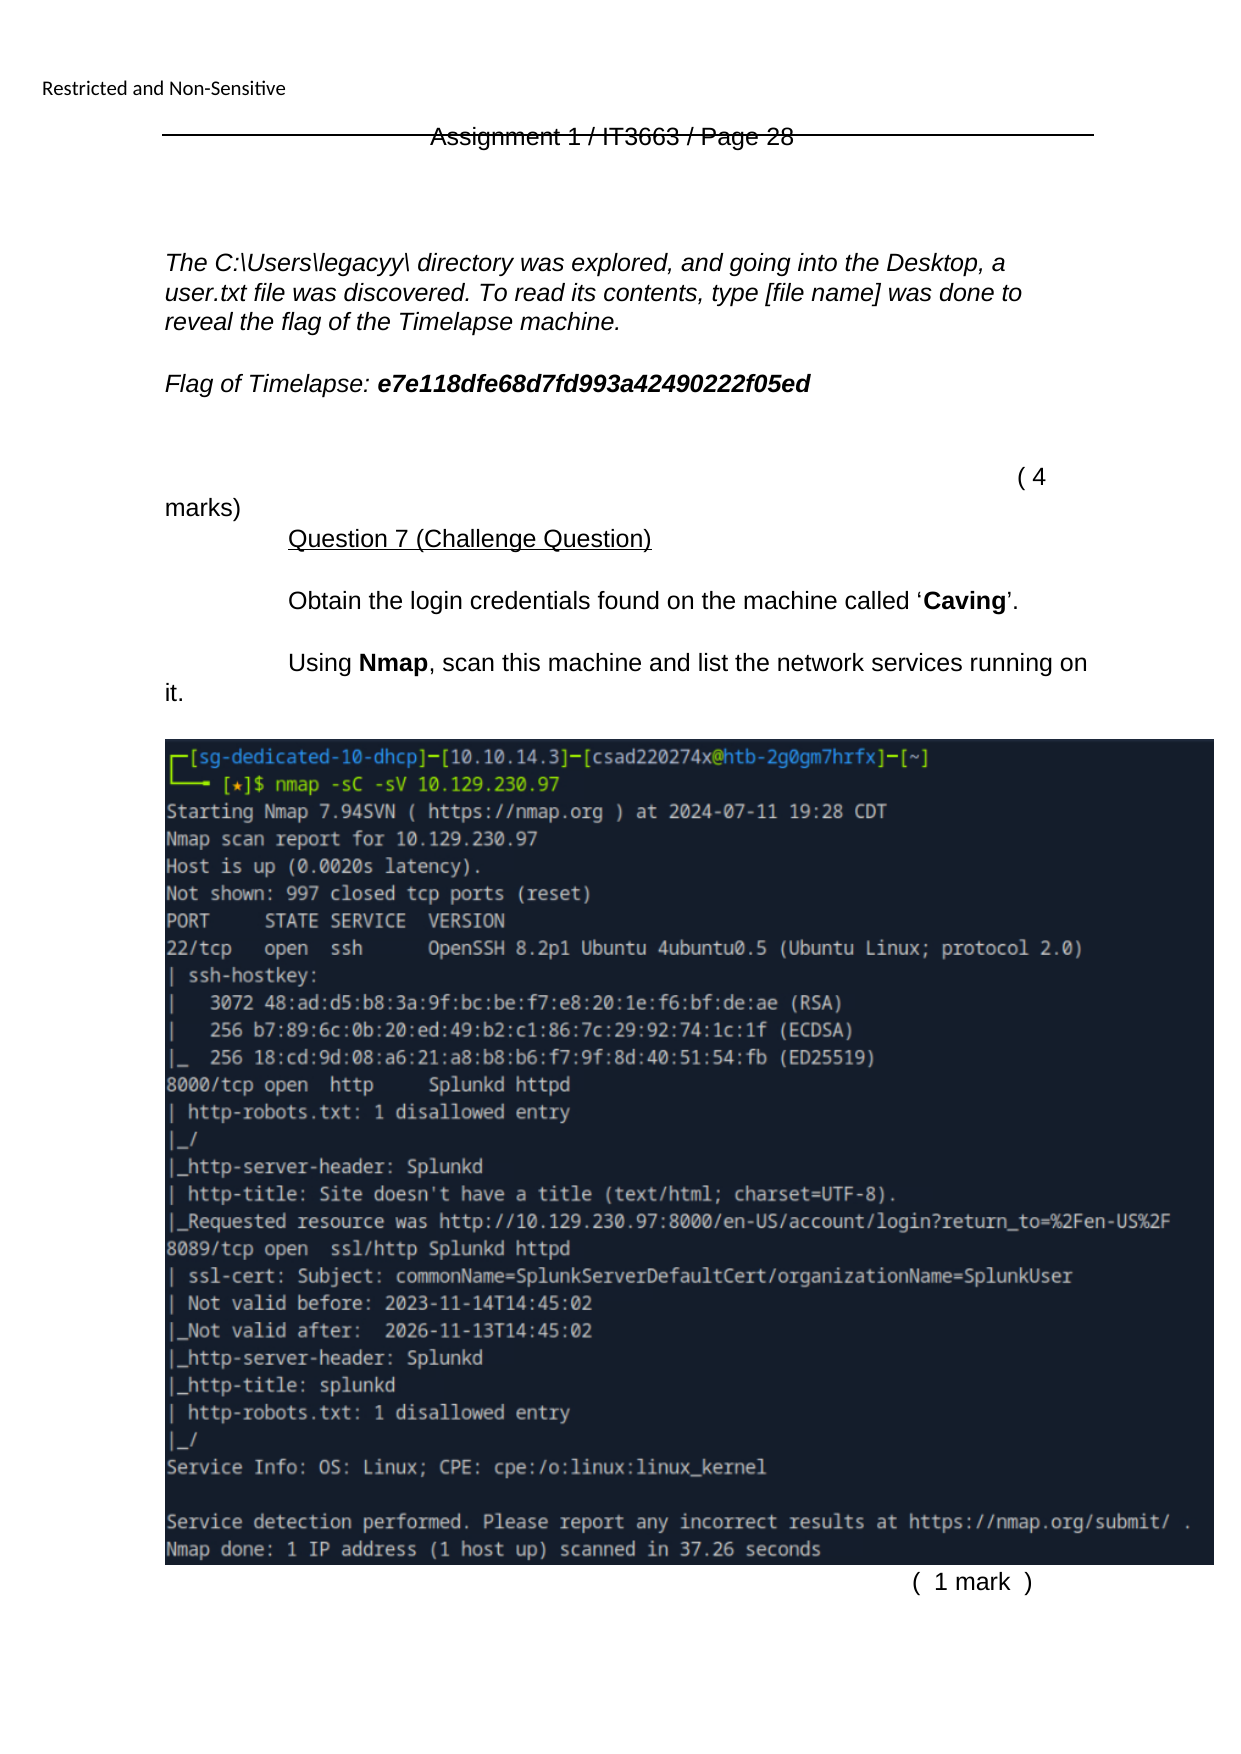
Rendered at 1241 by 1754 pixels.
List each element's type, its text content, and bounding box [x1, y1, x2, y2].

text Using Nmap, scan this machine and list the network services running on it. [164, 648, 1091, 706]
text ( 4 marks) [164, 462, 1091, 522]
text Flag of Timelapse: e7e118dfe68d7fd993a42490222f05ed [164, 369, 1091, 398]
text ( 1 mark ) [42, 1567, 1091, 1596]
text The C:\Users\legacyy\ directory was explored, and going into the Desktop, a user.txt file was discovered. To read its contents, type [file name] was done to reveal the flag of the Timelapse machine. [164, 248, 1091, 336]
text Question 7 (Challenge Question) [164, 524, 1091, 553]
text Obtain the login credentials found on the machine called ‘Caving’. [164, 586, 1091, 615]
picture [165, 739, 1214, 1565]
